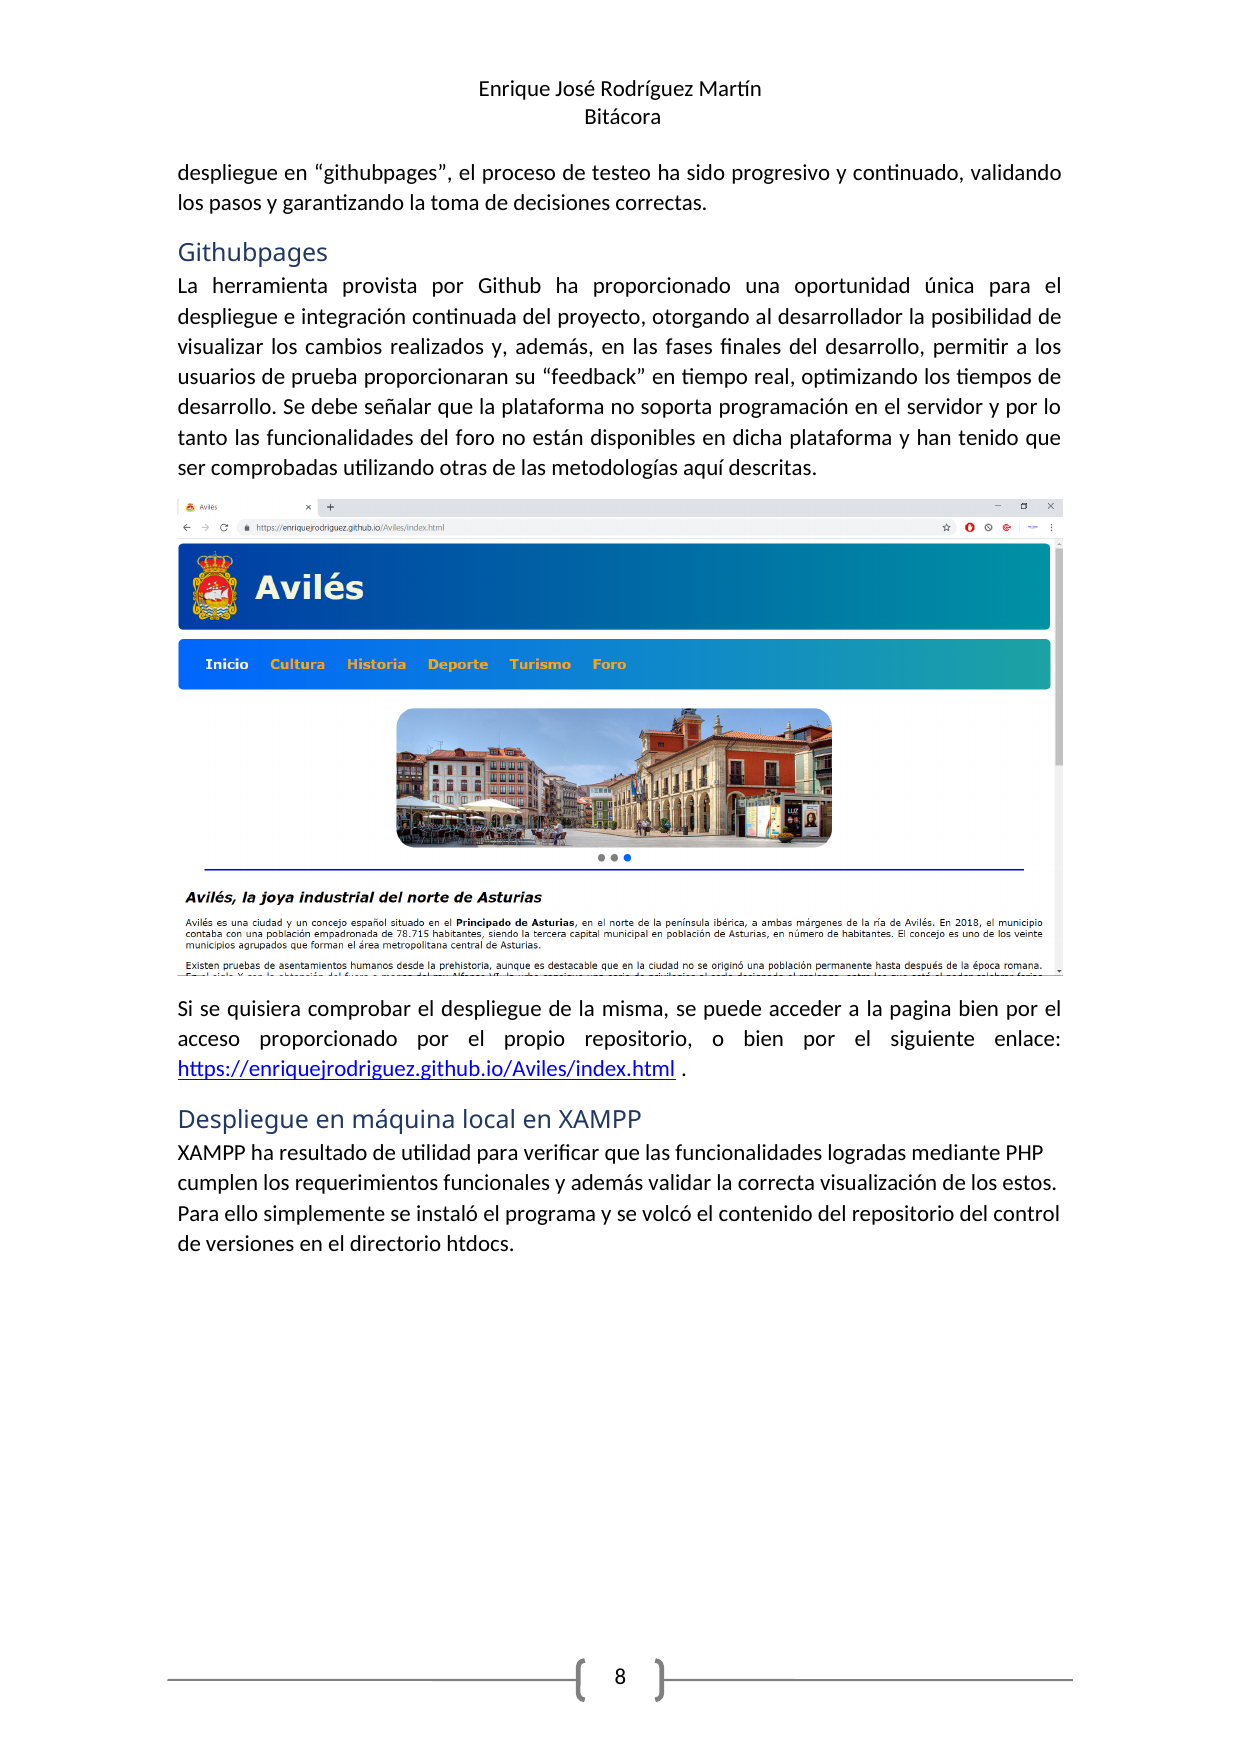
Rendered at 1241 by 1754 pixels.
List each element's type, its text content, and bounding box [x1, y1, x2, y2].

subtitle Despliegue en máquina local en XAMPP [177, 1101, 1063, 1136]
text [177, 158, 1063, 216]
subtitle Githubpages [177, 235, 1063, 269]
text La herramienta provista por Github ha proporcionado una oportunidad única para el despliegue e integración continuada del proyecto, otorgando al desarrollador la posibilidad de visualizar los cambios realizados y, además, en las fases finales del desarrollo, permitir a los usuarios de prueba proporcionaran su “feedback” en tiempo real, optimizando los tiempos de desarrollo. Se debe señalar que la plataforma no soporta programación en el servidor y por lo tanto las funcionalidades del foro no están disponibles en dicha plataforma y han tenido que ser comprobadas utilizando otras de las metodologías aquí descritas. [177, 272, 1063, 481]
text XAMPP ha resultado de utilidad para verificar que las funcionalidades logradas mediante PHP cumplen los requerimientos funcionales y además validar la correcta visualización de los estos. Para ello simplemente se instaló el programa y se volcó el contenido del repositorio del control de versiones en el directorio htdocs. [177, 1138, 1063, 1257]
picture [177, 499, 1063, 976]
text Si se quisiera comprobar el despliegue de la misma, se puede acceder a la pagina bien por el acceso proporcionado por el propio repositorio, o bien por el siguiente enlace: https://enriquejrodriguez.github.io/Aviles/index.html . [177, 994, 1063, 1083]
